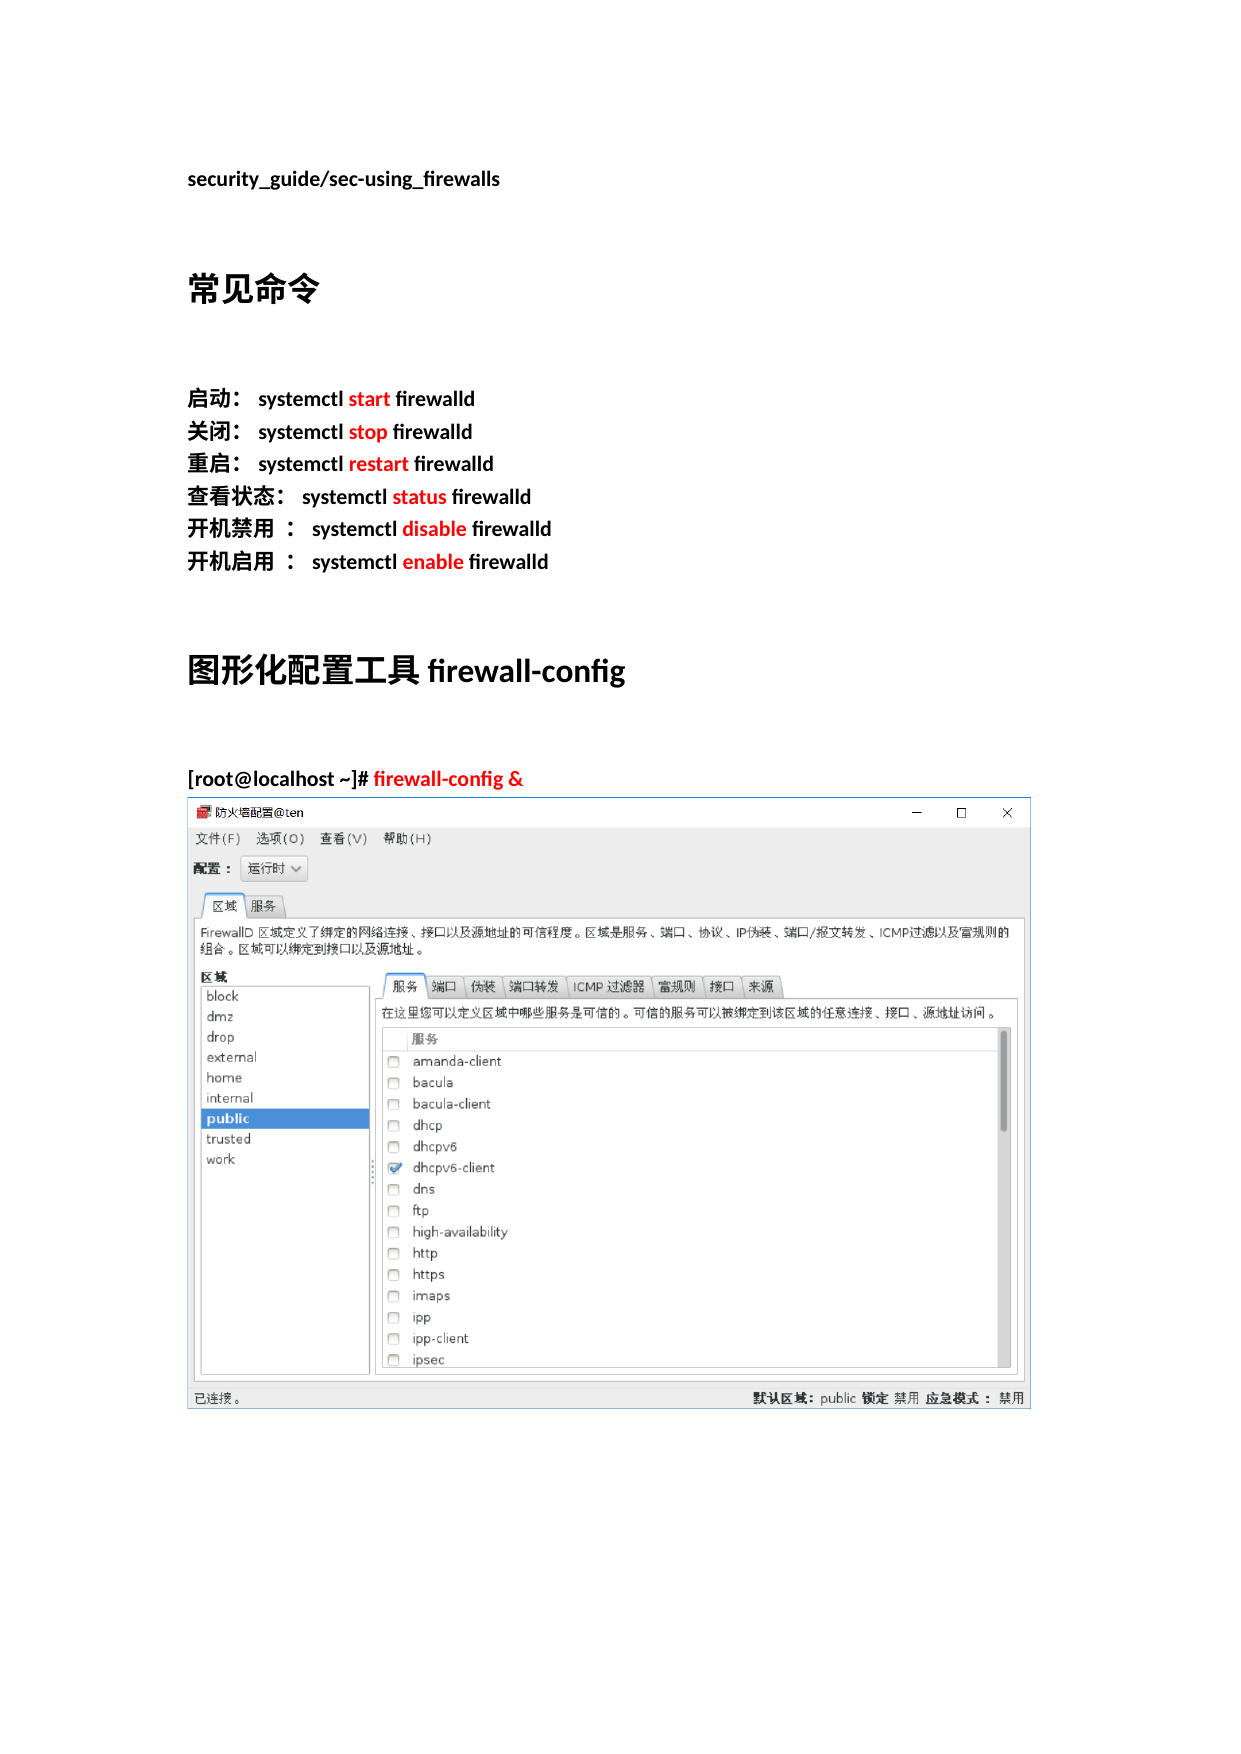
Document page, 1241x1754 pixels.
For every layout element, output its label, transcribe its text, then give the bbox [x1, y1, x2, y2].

text 重启： systemctl restart firewalld [187, 446, 1053, 478]
subtitle 常见命令 [187, 254, 1053, 319]
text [187, 162, 1053, 194]
picture [187, 797, 1031, 1409]
text 开机启用 ： systemctl enable firewalld [187, 543, 1053, 576]
text [root@localhost ~]# firewall-config & [187, 762, 1053, 795]
text 关闭： systemctl stop firewalld [187, 413, 1053, 446]
text 启动： systemctl start firewalld [187, 381, 1053, 413]
subtitle 图形化配置工具firewall-config [187, 635, 1053, 700]
text 查看状态： systemctl status firewalld [187, 478, 1053, 511]
text 开机禁用 ： systemctl disable firewalld [187, 511, 1053, 543]
